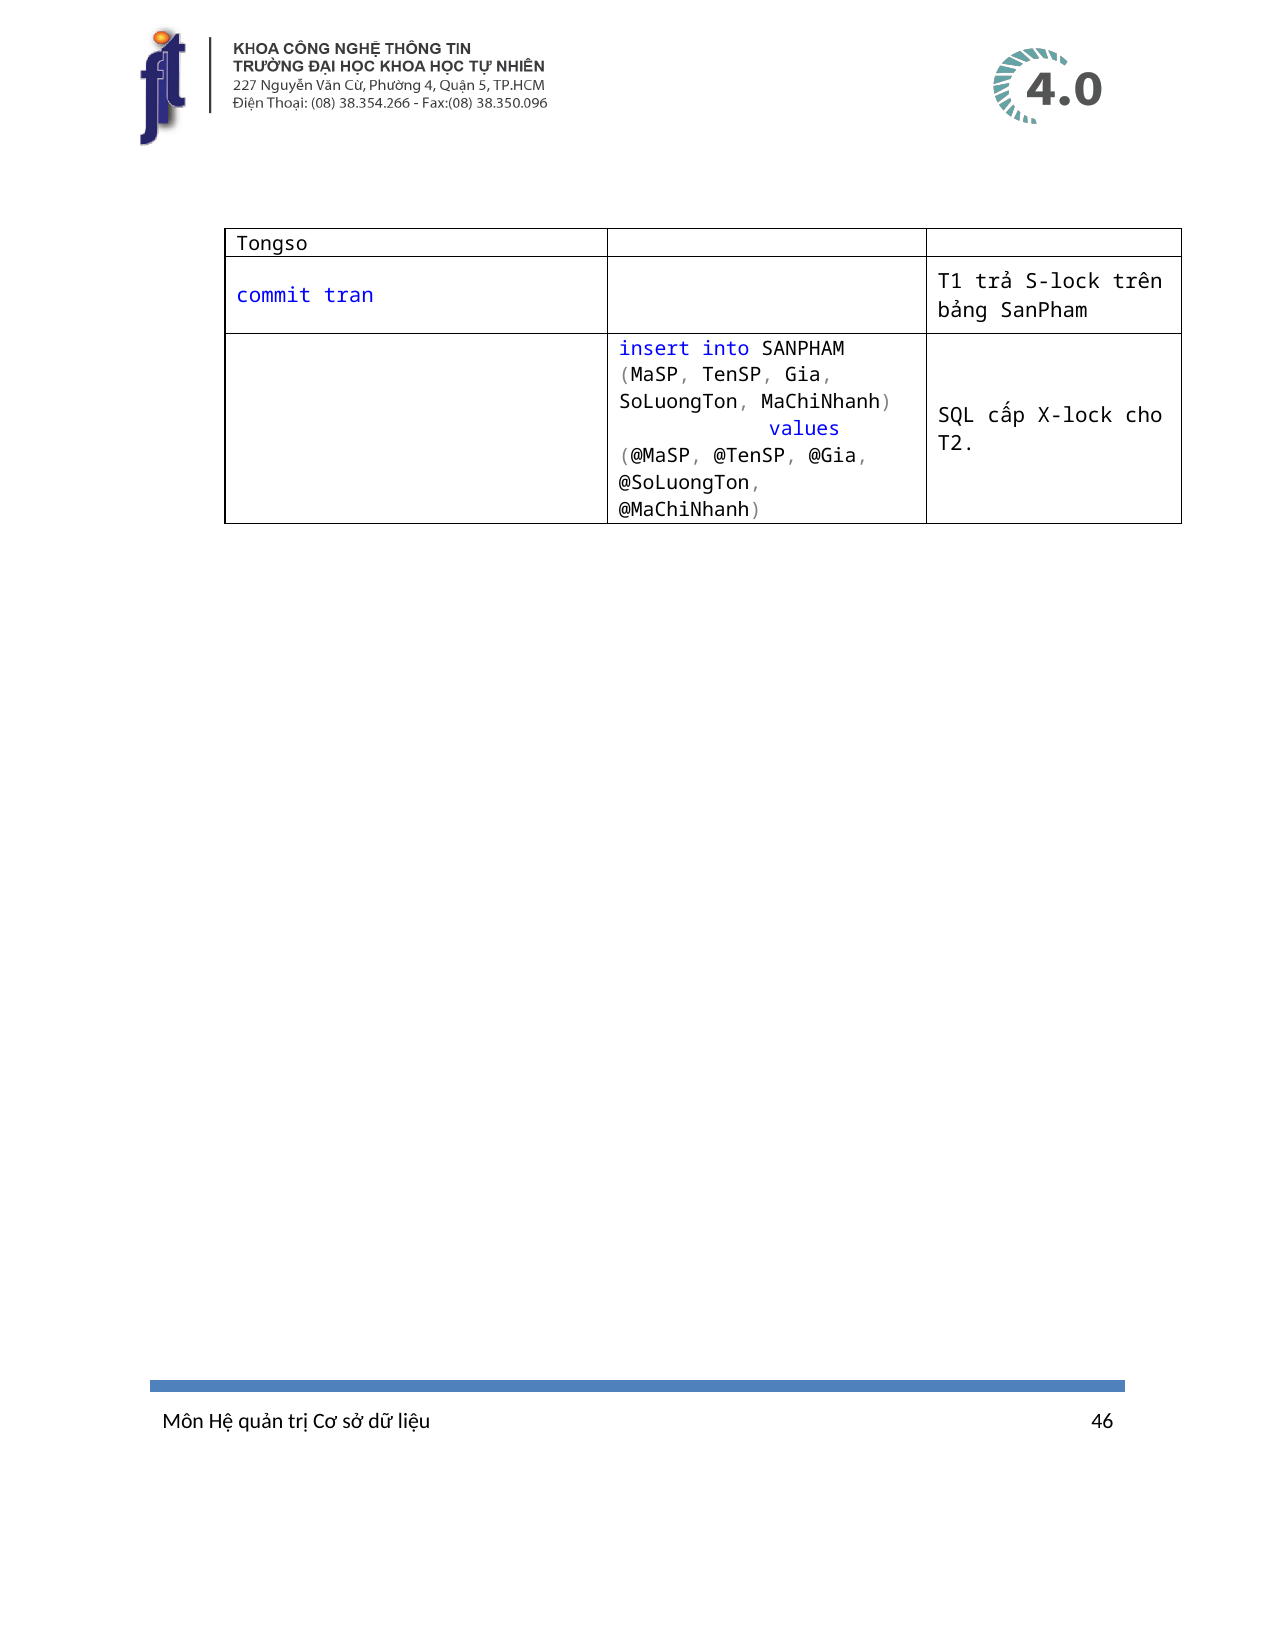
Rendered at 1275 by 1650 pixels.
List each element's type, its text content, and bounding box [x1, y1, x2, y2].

table_cell SQL cấp X-lock cho T2. [927, 334, 1181, 523]
table_cell [927, 229, 1181, 256]
table_cell [226, 334, 607, 523]
table_cell commit tran [226, 257, 607, 333]
table_cell select * from SANPHAM sp where sp.MaChiNhanh = @MaChiNhanh select @TongSoSP as Tongso [226, 229, 607, 256]
table_cell [608, 229, 926, 256]
table_cell T1 trả S-lock trên bảng SanPham [927, 257, 1181, 333]
table_cell insert into SANPHAM (MaSP, TenSP, Gia, SoLuongTon, MaChiNhanh) values (@MaSP, @TenSP, @Gia, @SoLuongTon, @MaChiNhanh) [608, 334, 926, 523]
table_cell [608, 257, 926, 333]
picture [117, 21, 580, 167]
picture [985, 41, 1108, 127]
